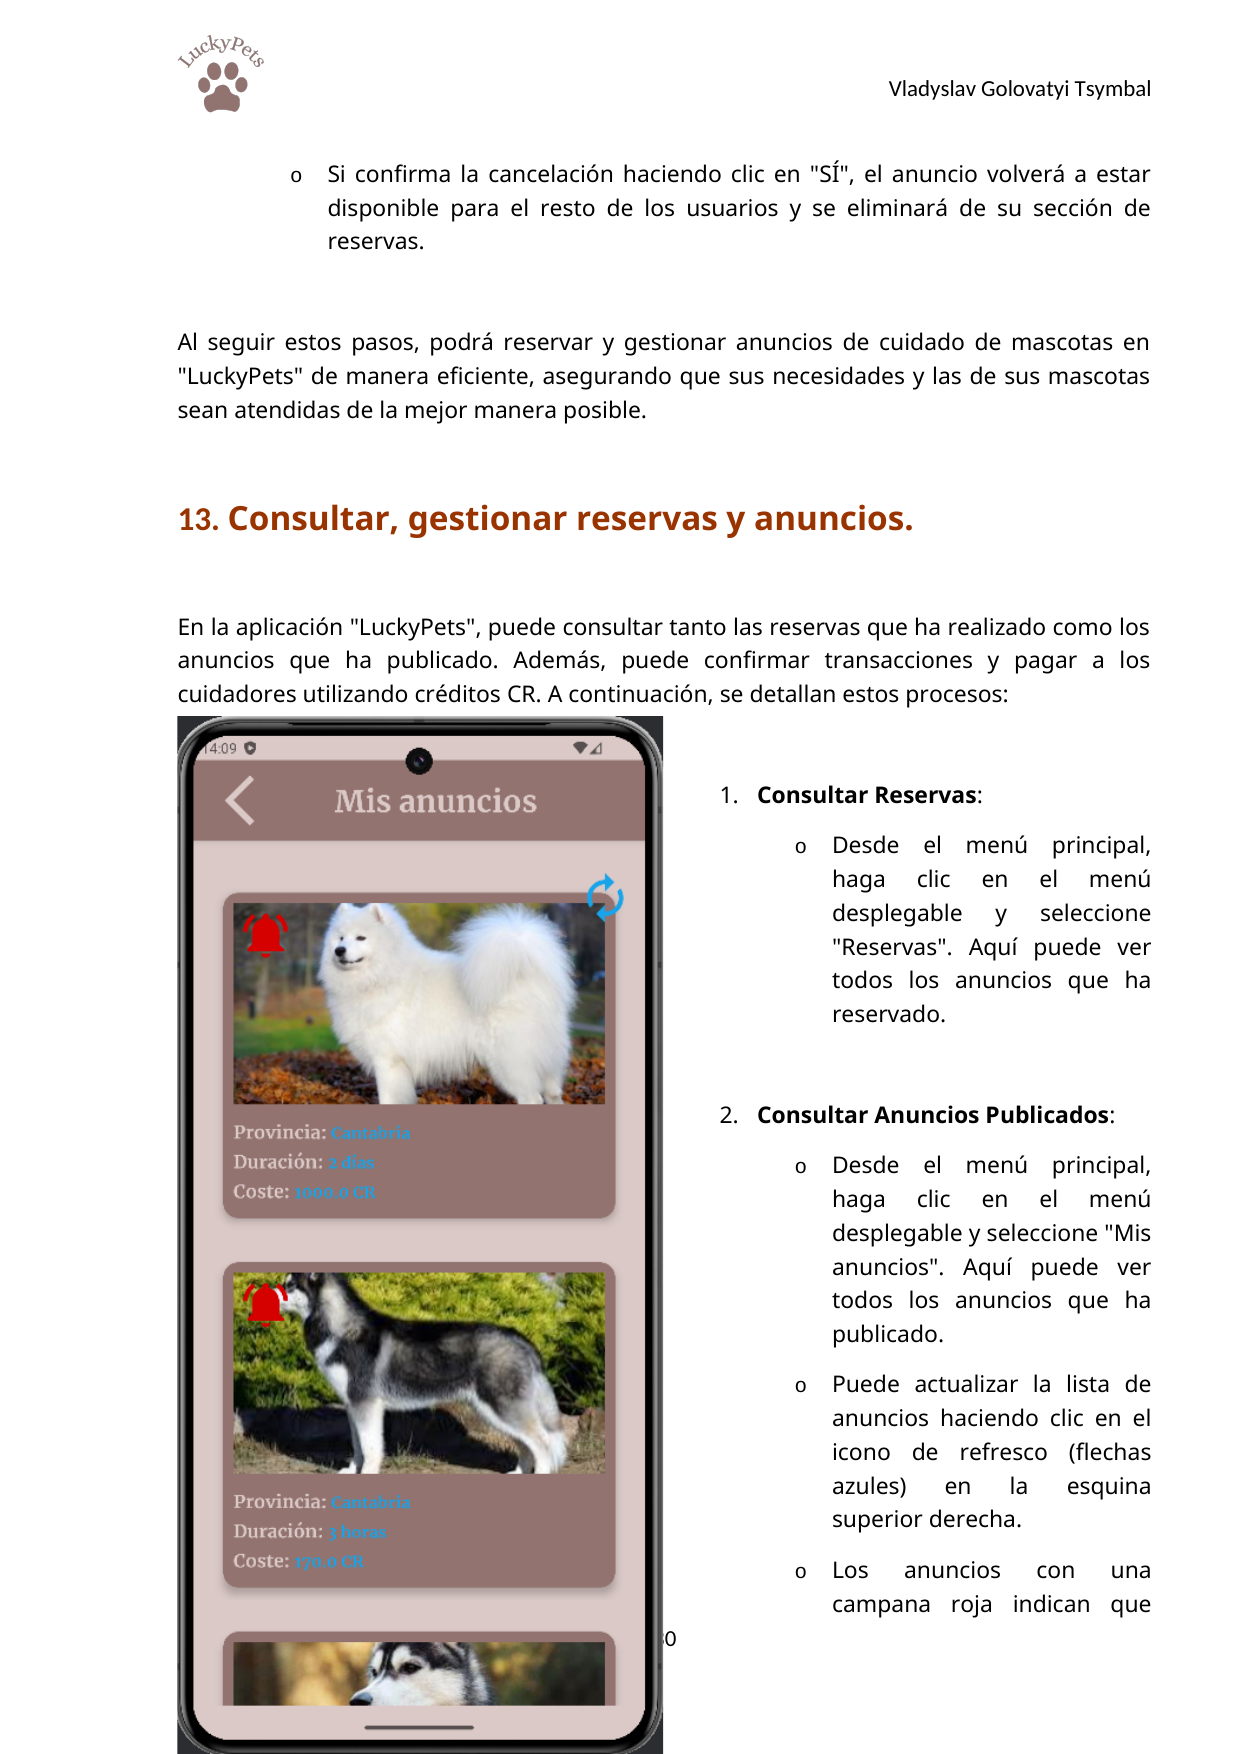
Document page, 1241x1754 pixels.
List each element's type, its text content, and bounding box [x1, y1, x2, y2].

list Puede actualizar la lista de anuncios haciendo clic en el icono de refresco (flechas azules) en la esquina superior derecha. [664, 1368, 1152, 1535]
list Si confirma la cancelación haciendo clic en "SÍ", el anuncio volverá a estar disponible para el resto de los usuarios y se eliminará de su sección de reservas. [290, 158, 1152, 257]
list Consultar Reservas: [664, 779, 1152, 810]
text En la aplicación "LuckyPets", puede consultar tanto las reservas que ha realizado como los anuncios que ha publicado. Además, puede confirmar transacciones y pagar a los cuidadores utilizando créditos CR. A continuación, se detallan estos procesos: [177, 611, 1152, 709]
list Desde el menú principal, haga clic en el menú desplegable y seleccione "Mis anuncios". Aquí puede ver todos los anuncios que ha publicado. [664, 1149, 1152, 1349]
text 13. Consultar, gestionar reservas y anuncios. [177, 494, 1152, 540]
text Al seguir estos pasos, podrá reservar y gestionar anuncios de cuidado de mascotas en "LuckyPets" de manera eficiente, asegurando que sus necesidades y las de sus mascotas sean atendidas de la mejor manera posible. [177, 326, 1152, 425]
picture [177, 27, 268, 118]
list Desde el menú principal, haga clic en el menú desplegable y seleccione "Reservas". Aquí puede ver todos los anuncios que ha reservado. [664, 829, 1152, 1029]
picture [177, 716, 664, 1754]
list Consultar Anuncios Publicados: [664, 1099, 1152, 1130]
